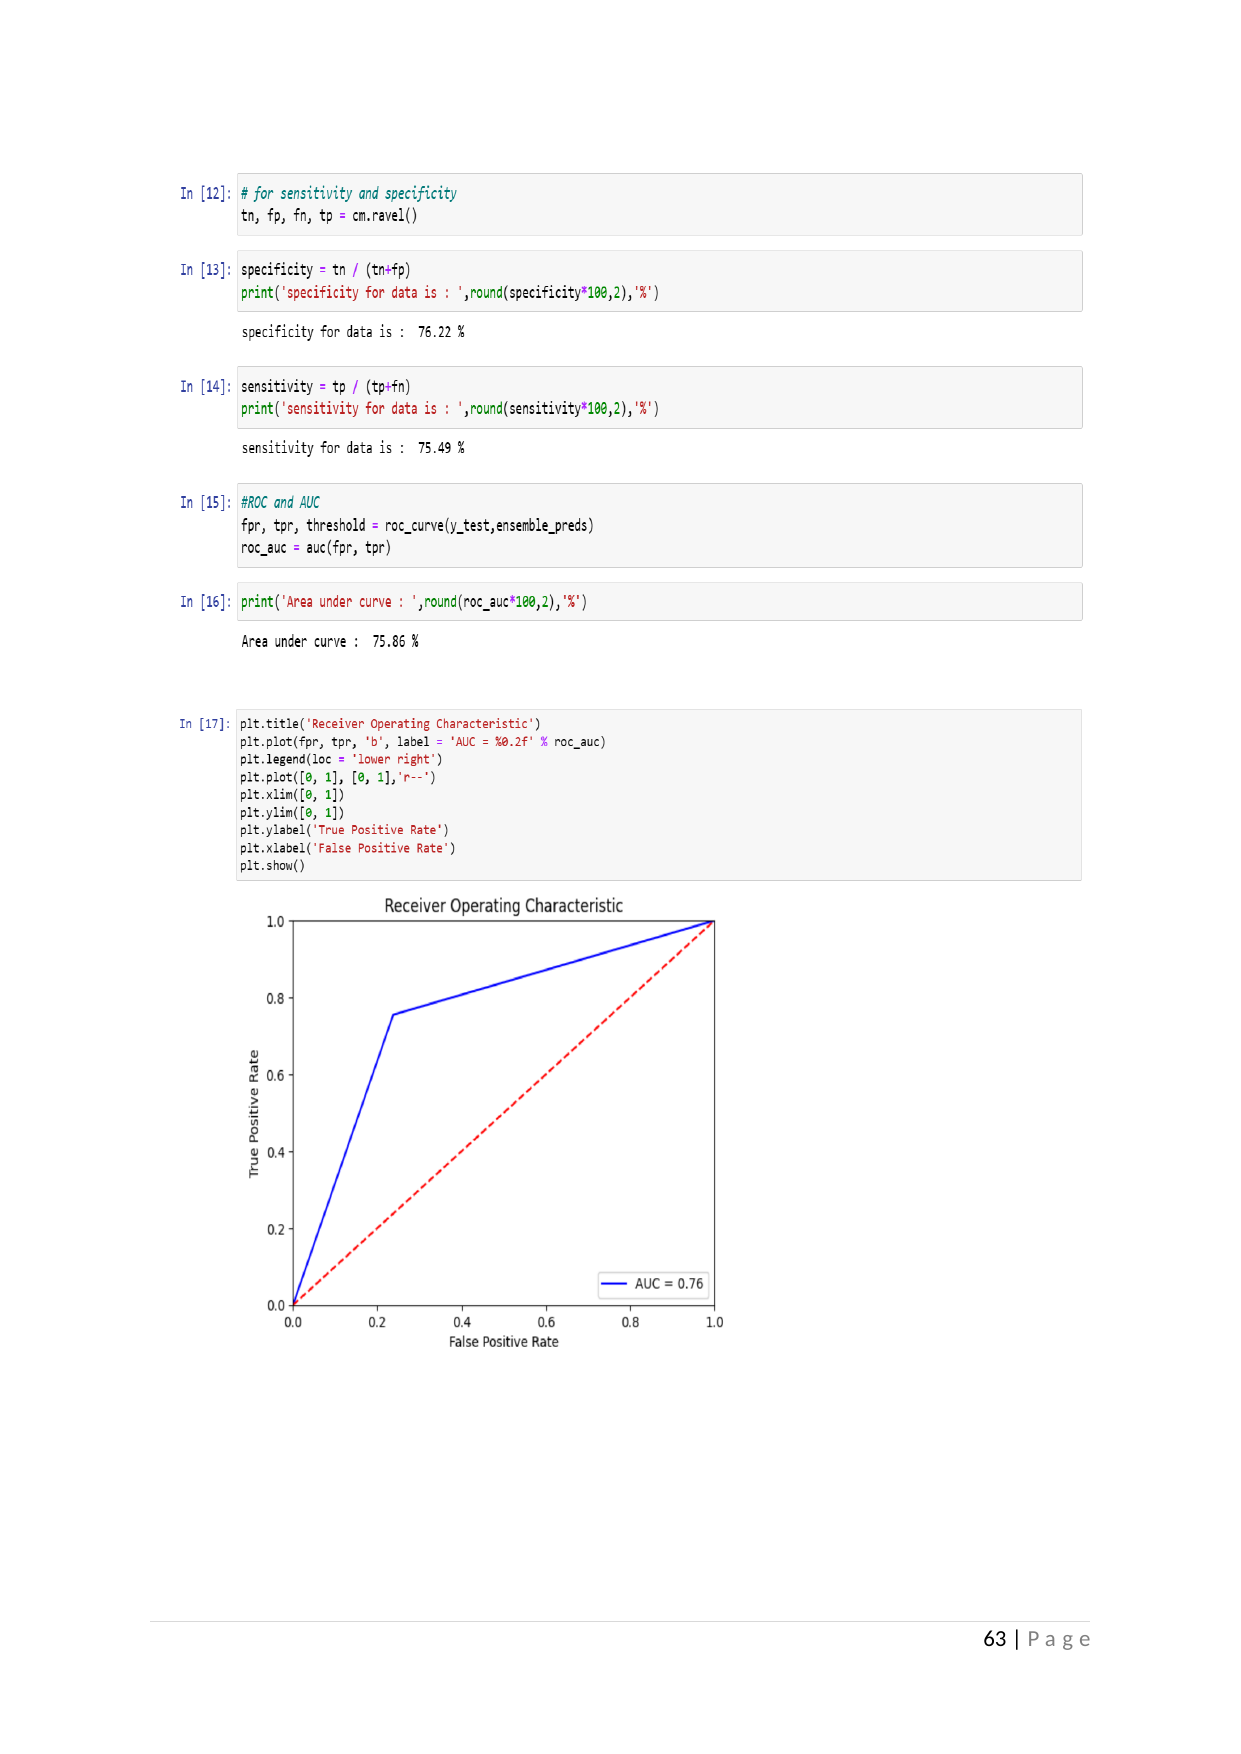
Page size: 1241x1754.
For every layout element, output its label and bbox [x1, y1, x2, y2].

picture [150, 150, 1091, 662]
picture [150, 692, 1090, 1365]
